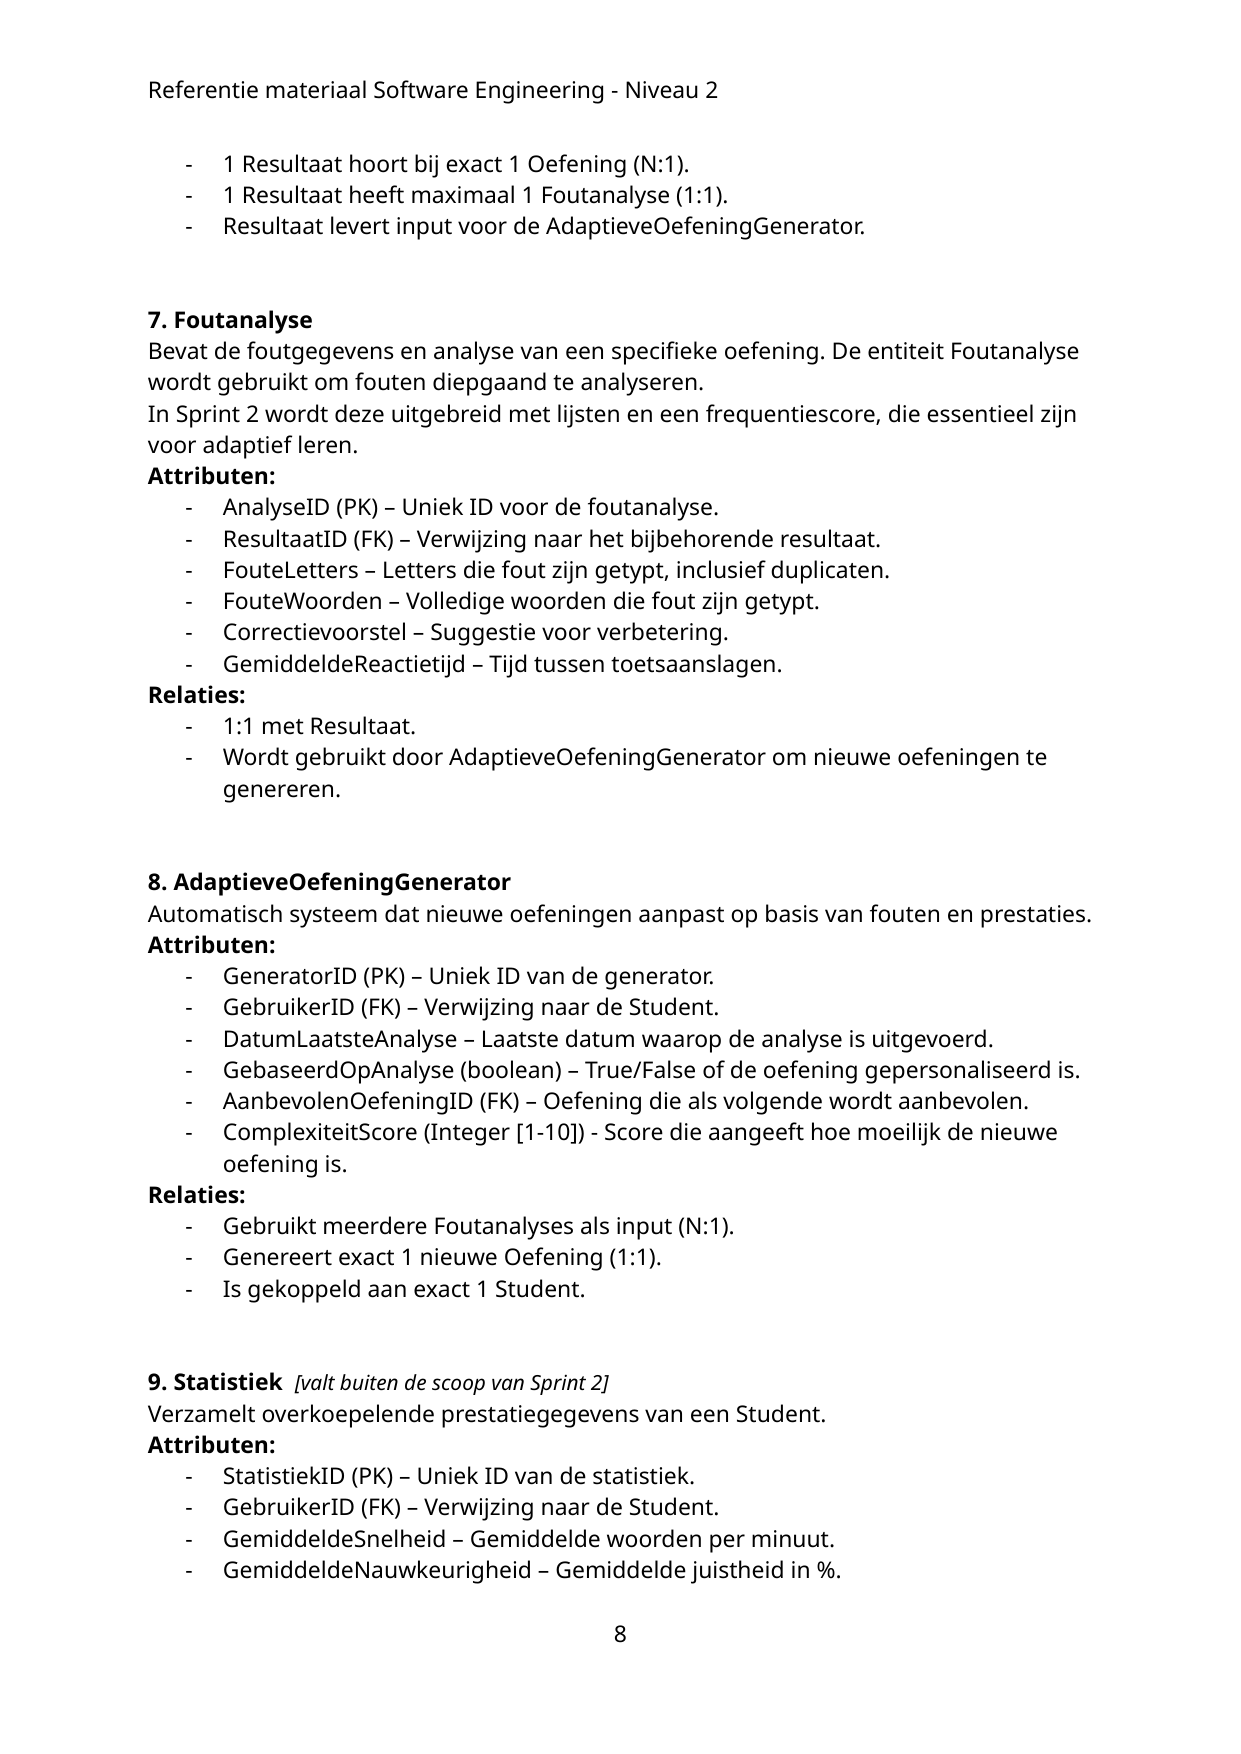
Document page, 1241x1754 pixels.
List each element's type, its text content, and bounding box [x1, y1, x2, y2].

list 1 Resultaat heeft maximaal 1 Foutanalyse (1:1). [185, 179, 1093, 210]
list GebruikerID (FK) – Verwijzing naar de Student. [185, 991, 1093, 1023]
list Resultaat levert input voor de AdaptieveOefeningGenerator. [185, 210, 1093, 241]
list DatumLaatsteAnalyse – Laatste datum waarop de analyse is uitgevoerd. [185, 1023, 1093, 1054]
text Verzamelt overkoepelende prestatiegegevens van een Student. [148, 1398, 1093, 1429]
list GemiddeldeSnelheid – Gemiddelde woorden per minuut. [185, 1523, 1093, 1554]
list GeneratorID (PK) – Uniek ID van de generator. [185, 960, 1093, 991]
list Genereert exact 1 nieuwe Oefening (1:1). [185, 1241, 1093, 1273]
text In Sprint 2 wordt deze uitgebreid met lijsten en een frequentiescore, die essentieel zijn voor adaptief leren. [148, 398, 1093, 460]
list GemiddeldeNauwkeurigheid – Gemiddelde juistheid in %. [185, 1554, 1093, 1585]
list FouteLetters – Letters die fout zijn getypt, inclusief duplicaten. [185, 554, 1093, 585]
list Is gekoppeld aan exact 1 Student. [185, 1273, 1093, 1304]
text 7. Foutanalyse [148, 304, 1093, 335]
list GebaseerdOpAnalyse (boolean) – True/False of de oefening gepersonaliseerd is. [185, 1054, 1093, 1085]
text Relaties: [148, 1179, 1093, 1210]
text Attributen: [148, 929, 1093, 960]
text 8. AdaptieveOefeningGenerator [148, 866, 1093, 898]
list Wordt gebruikt door AdaptieveOefeningGenerator om nieuwe oefeningen te genereren. [185, 741, 1093, 804]
list Gebruikt meerdere Foutanalyses als input (N:1). [185, 1210, 1093, 1241]
text Attributen: [148, 460, 1093, 491]
list GebruikerID (FK) – Verwijzing naar de Student. [185, 1491, 1093, 1523]
list AanbevolenOefeningID (FK) – Oefening die als volgende wordt aanbevolen. [185, 1085, 1093, 1116]
text Automatisch systeem dat nieuwe oefeningen aanpast op basis van fouten en prestaties. [148, 898, 1093, 929]
text Attributen: [148, 1429, 1093, 1460]
list StatistiekID (PK) – Uniek ID van de statistiek. [185, 1460, 1093, 1491]
text 9. Statistiek [valt buiten de scoop van Sprint 2] [148, 1366, 1093, 1398]
list 1:1 met Resultaat. [185, 710, 1093, 741]
list 1 Resultaat hoort bij exact 1 Oefening (N:1). [185, 148, 1093, 179]
text Bevat de foutgegevens en analyse van een specifieke oefening. De entiteit Foutanalyse wordt gebruikt om fouten diepgaand te analyseren. [148, 335, 1093, 398]
list FouteWoorden – Volledige woorden die fout zijn getypt. [185, 585, 1093, 616]
list ResultaatID (FK) – Verwijzing naar het bijbehorende resultaat. [185, 523, 1093, 554]
list AnalyseID (PK) – Uniek ID voor de foutanalyse. [185, 491, 1093, 523]
list ComplexiteitScore (Integer [1-10]) - Score die aangeeft hoe moeilijk de nieuwe oefening is. [185, 1116, 1093, 1179]
list Correctievoorstel – Suggestie voor verbetering. [185, 616, 1093, 648]
list GemiddeldeReactietijd – Tijd tussen toetsaanslagen. [185, 648, 1093, 679]
text Relaties: [148, 679, 1093, 710]
